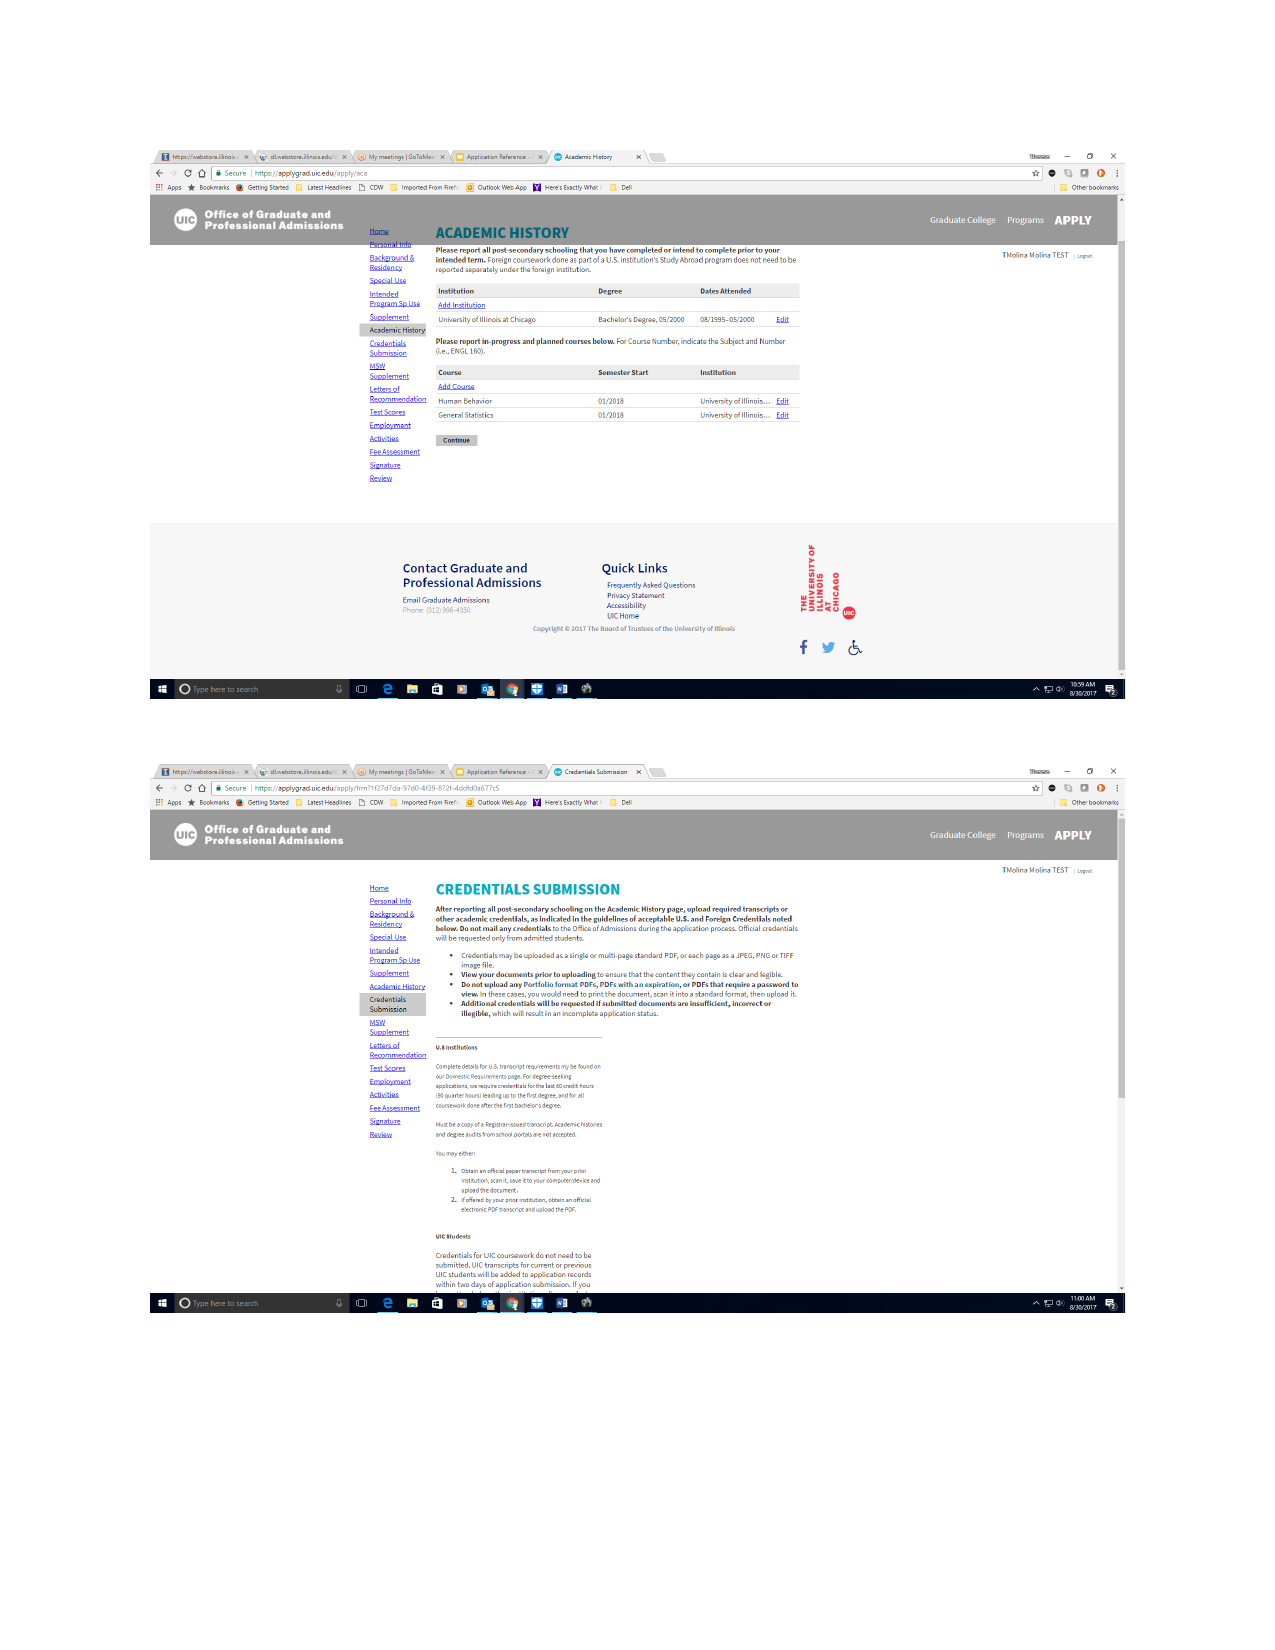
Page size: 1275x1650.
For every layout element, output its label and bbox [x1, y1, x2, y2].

picture [150, 764, 1125, 1313]
picture [150, 150, 1125, 699]
